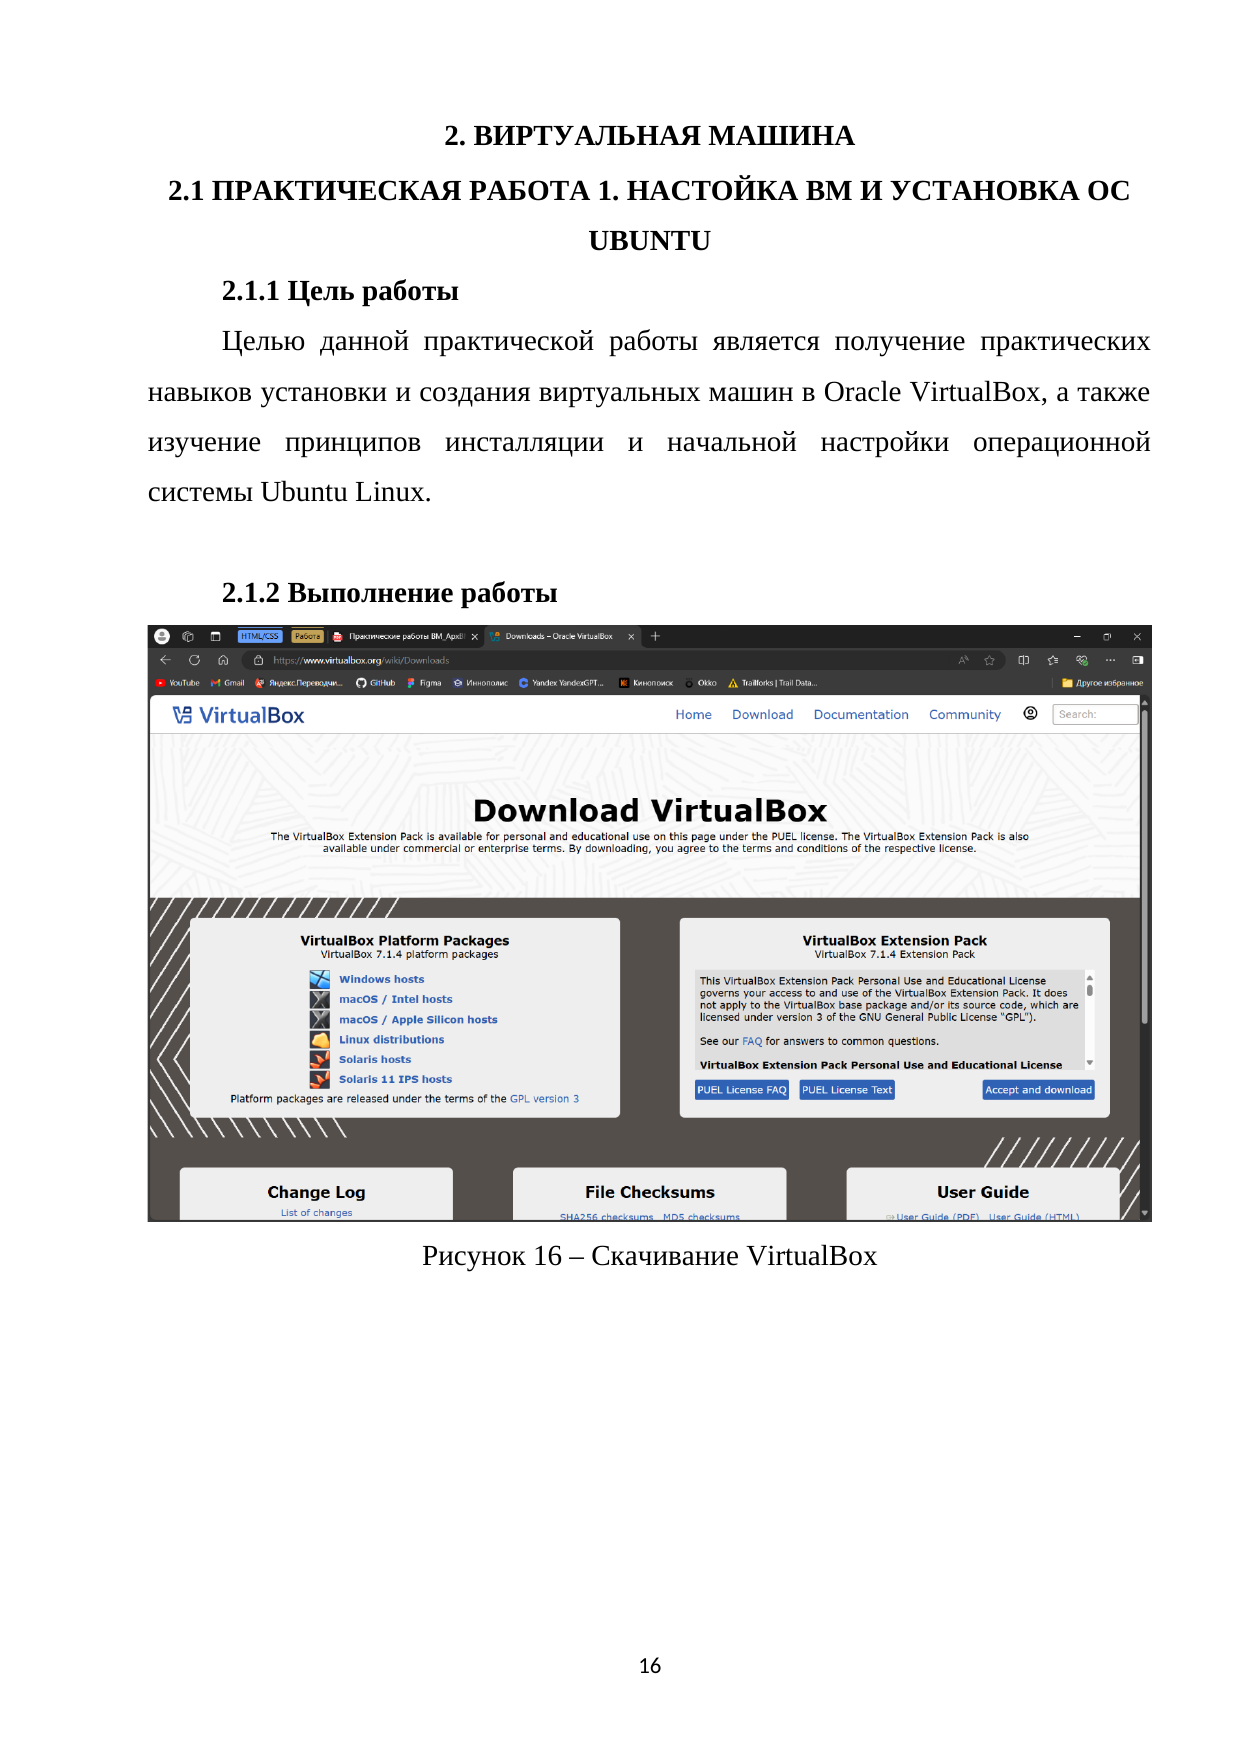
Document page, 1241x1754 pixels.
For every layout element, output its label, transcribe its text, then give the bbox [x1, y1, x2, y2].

text Рисунок 16 – Скачивание VirtualBox [148, 1238, 1152, 1272]
subtitle 2.1.1 Цель работы [148, 273, 1152, 307]
picture [147, 625, 1152, 1222]
subtitle 2.1.2 Выполнение работы [148, 575, 1152, 609]
subtitle 2.1 ПРАКТИЧЕСКАЯ РАБОТА 1. НАСТОЙКА ВМ И УСТАНОВКА ОС UBUNTU [148, 173, 1152, 256]
text Целью данной практической работы является получение практических навыков установки и создания виртуальных машин в Oracle VirtualBox, а также изучение принципов инсталляции и начальной настройки операционной системы Ubuntu Linux. [148, 323, 1152, 508]
subtitle 2. ВИРТУАЛЬНАЯ МАШИНА [148, 118, 1152, 152]
